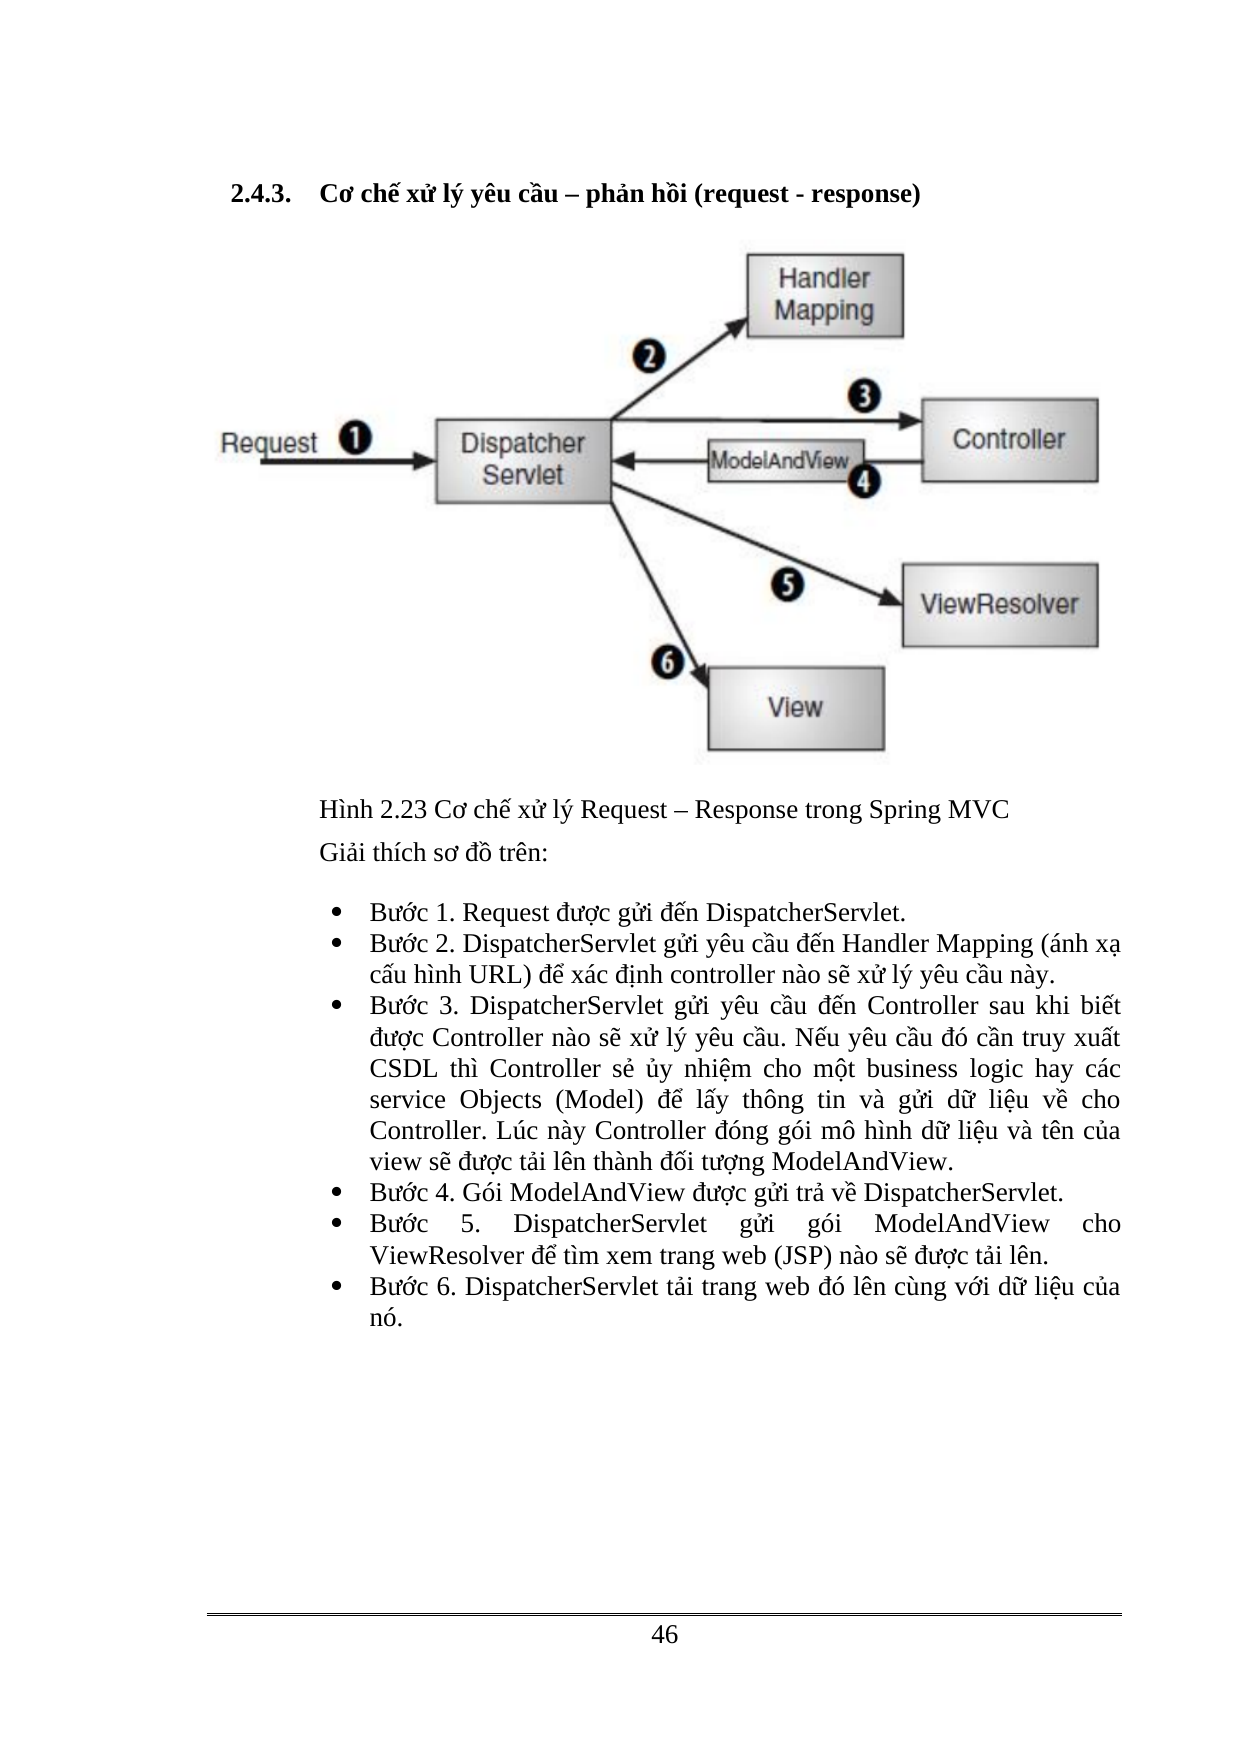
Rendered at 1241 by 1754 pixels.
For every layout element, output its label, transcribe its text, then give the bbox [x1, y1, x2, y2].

subtitle Cơ chế xử lý yêu cầu – phản hồi (request - response) [230, 177, 1122, 208]
picture [206, 236, 1123, 765]
list Bước 4. Gói ModelAndView được gửi trả về DispatcherServlet. [332, 1176, 1122, 1208]
list Bước 2. DispatcherServlet gửi yêu cầu đến Handler Mapping (ánh xạ cấu hình URL) để xác định controller nào sẽ xử lý yêu cầu này. [332, 927, 1122, 989]
list Bước 1. Request được gửi đến DispatcherServlet. [332, 896, 1122, 927]
list Bước 5. DispatcherServlet gửi gói ModelAndView cho ViewResolver để tìm xem trang web (JSP) nào sẽ được tải lên. [332, 1208, 1122, 1270]
list Bước 3. DispatcherServlet gửi yêu cầu đến Controller sau khi biết được Controller nào sẽ xử lý yêu cầu. Nếu yêu cầu đó cần truy xuất CSDL thì Controller sẻ ủy nhiệm cho một business logic hay các service Objects (Model) để lấy thông tin và gửi dữ liệu về cho Controller. Lúc này Controller đóng gói mô hình dữ liệu và tên của view sẽ được tải lên thành đối tượng ModelAndView. [332, 989, 1122, 1176]
text Giải thích sơ đồ trên: [282, 837, 1122, 868]
list Bước 6. DispatcherServlet tải trang web đó lên cùng với dữ liệu của nó. [332, 1270, 1122, 1332]
